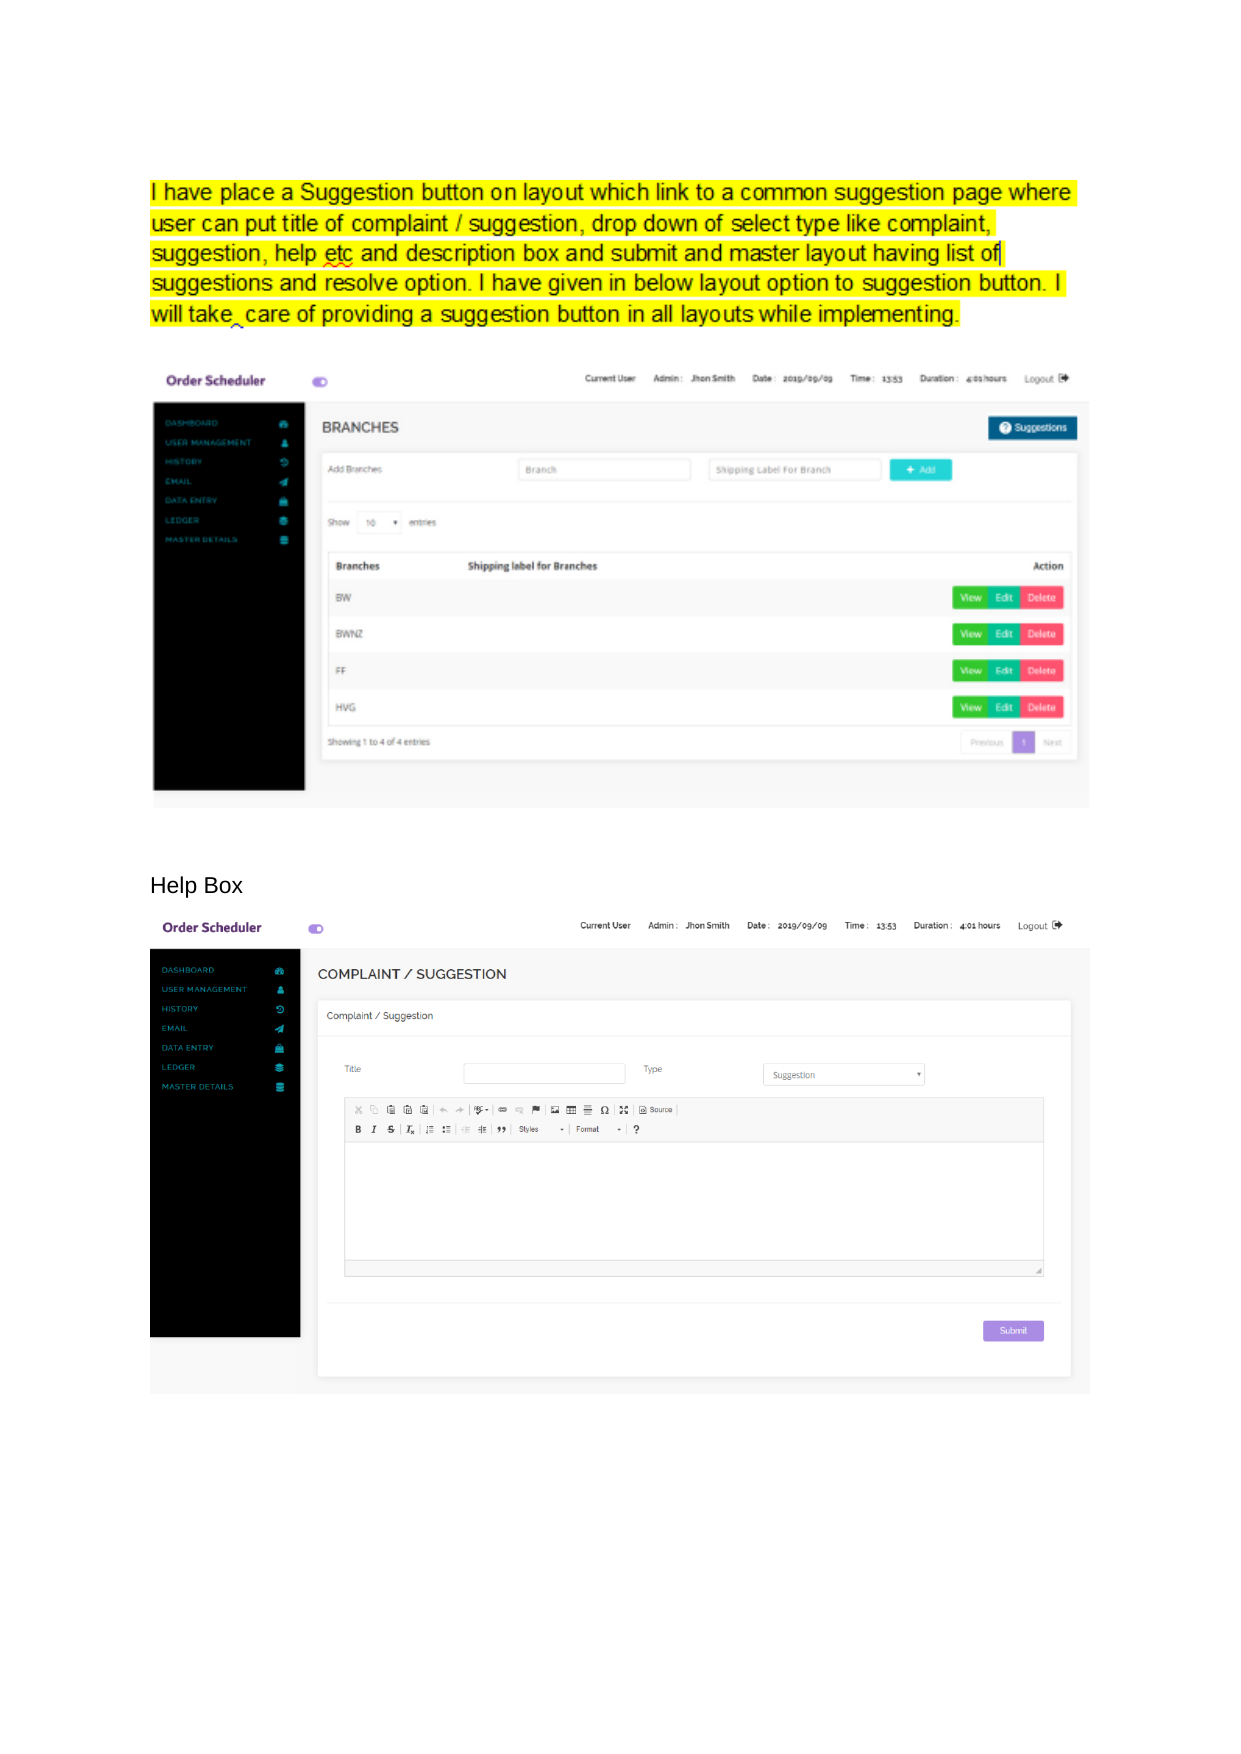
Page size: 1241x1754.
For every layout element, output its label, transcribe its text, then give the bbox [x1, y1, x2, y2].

picture [150, 902, 1090, 1394]
text Help Box [150, 872, 1090, 898]
picture [150, 180, 1090, 808]
